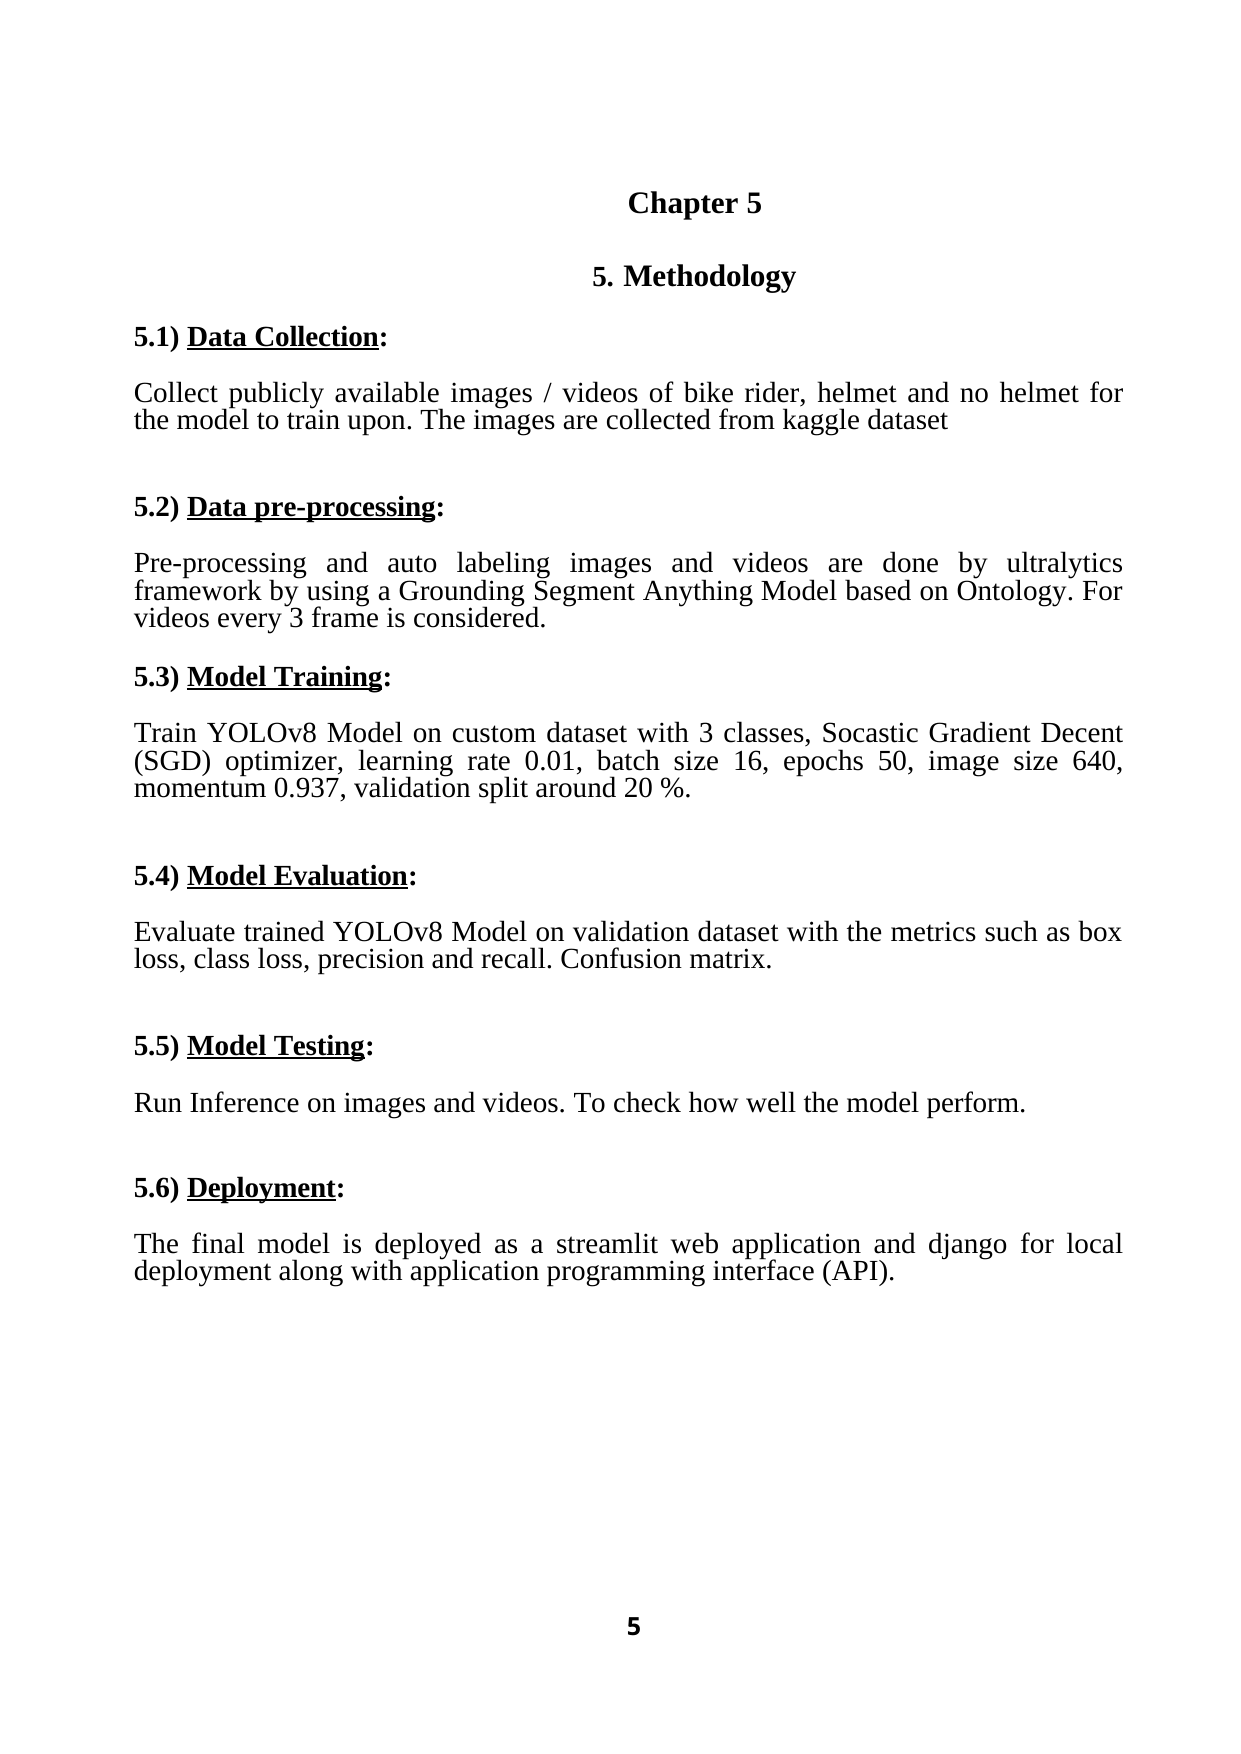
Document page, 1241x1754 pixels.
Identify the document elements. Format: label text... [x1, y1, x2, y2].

text Collect publicly available images / videos of bike rider, helmet and no helmet for the model to train upon. The images are collected from kaggle dataset [133, 381, 1124, 436]
subtitle Model Evaluation: [133, 858, 1211, 891]
text Train YOLOv8 Model on custom dataset with 3 classes, Socastic Gradient Decent (SGD) optimizer, learning rate 0.01, batch size 16, epochs 50, image size 640, momentum 0.937, validation split around 20 %. [133, 721, 1124, 804]
subtitle Model Training: [133, 659, 1211, 693]
text Evaluate trained YOLOv8 Model on validation dataset with the metrics such as box loss, class loss, precision and recall. Confusion matrix. [133, 919, 1123, 974]
text Chapter 5 [180, 185, 1211, 221]
text Pre-processing and auto labeling images and videos are done by ultralytics framework by using a Grounding Segment Anything Model based on Ontology. For videos every 3 frame is considered. [133, 551, 1124, 634]
text 5 [367, 1608, 901, 1642]
subtitle Deployment: [133, 1170, 1211, 1204]
text Run Inference on images and videos. To check how well the model perform. [133, 1085, 1211, 1118]
text The final model is deployed as a streamlit web application and django for local deployment along with application programming interface (API). [133, 1232, 1124, 1287]
subtitle Data pre-processing: [133, 489, 1211, 523]
subtitle Data Collection: [133, 319, 1211, 353]
subtitle Model Testing: [133, 1028, 1211, 1061]
list Methodology [592, 258, 1211, 294]
